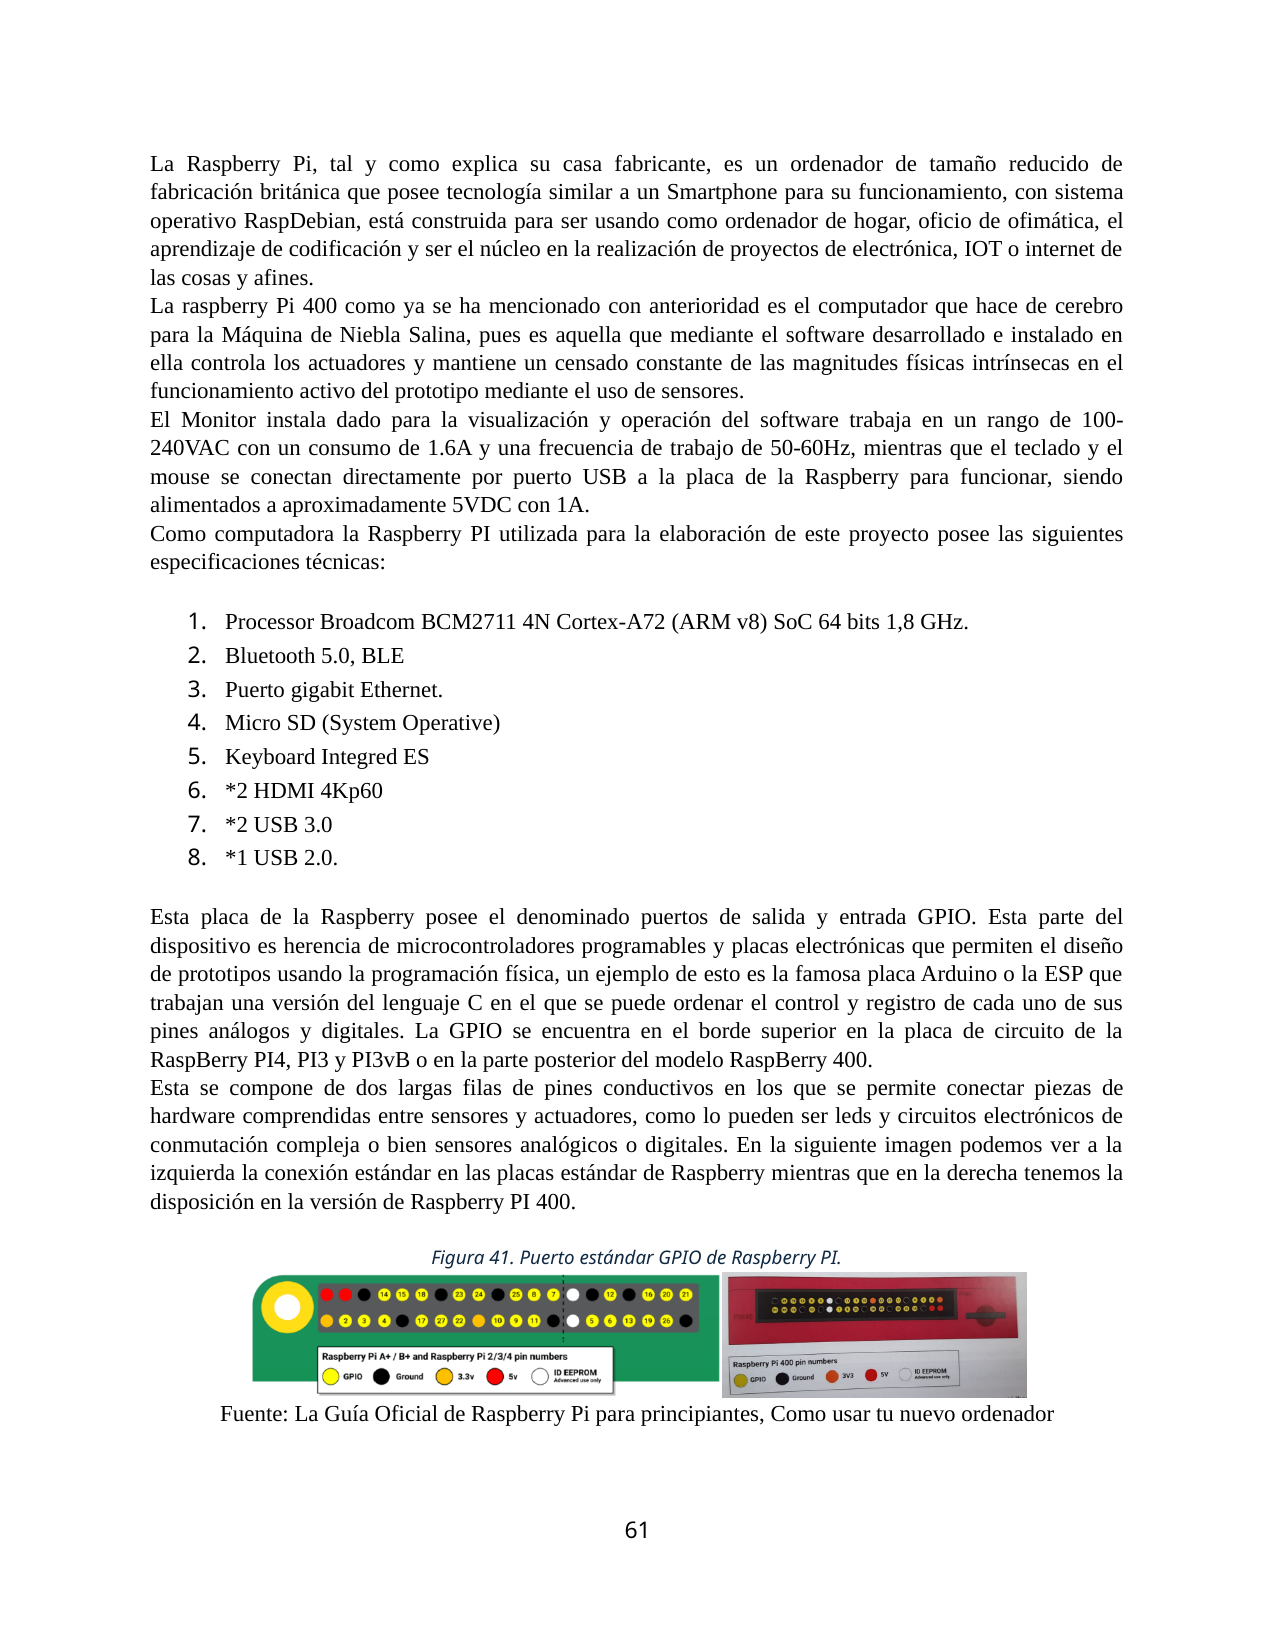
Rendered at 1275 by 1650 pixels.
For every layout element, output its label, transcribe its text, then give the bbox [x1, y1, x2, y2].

list Puerto gigabit Ethernet. [187, 672, 1125, 704]
list *2 USB 3.0 [187, 807, 1125, 839]
text Figura 41. Puerto estándar GPIO de Raspberry PI. [150, 1245, 1125, 1270]
list Bluetooth 5.0, BLE [187, 639, 1125, 670]
list Processor Broadcom BCM2711 4N Cortex-A72 (ARM v8) SoC 64 bits 1,8 GHz. [187, 605, 1125, 636]
text Fuente: La Guía Oficial de Raspberry Pi para principiantes, Como usar tu nuevo ordenador [150, 1401, 1125, 1427]
text Esta se compone de dos largas filas de pines conductivos en los que se permite conectar piezas de hardware comprendidas entre sensores y actuadores, como lo pueden ser leds y circuitos electrónicos de conmutación compleja o bien sensores analógicos o digitales. En la siguiente imagen podemos ver a la izquierda la conexión estándar en las placas estándar de Raspberry mientras que en la derecha tenemos la disposición en la versión de Raspberry PI 400. [150, 1074, 1125, 1214]
list Keyboard Integred ES [187, 740, 1125, 771]
text Como computadora la Raspberry PI utilizada para la elaboración de este proyecto posee las siguientes especificaciones técnicas: [150, 520, 1125, 574]
list *1 USB 2.0. [187, 841, 1125, 872]
text El Monitor instala dado para la visualización y operación del software trabaja en un rango de 100-240VAC con un consumo de 1.6A y una frecuencia de trabajo de 50-60Hz, mientras que el teclado y el mouse se conectan directamente por puerto USB a la placa de la Raspberry para funcionar, siendo alimentados a aproximadamente 5VDC con 1A. [150, 406, 1125, 518]
text La raspberry Pi 400 como ya se ha mencionado con anterioridad es el computador que hace de cerebro para la Máquina de Niebla Salina, pues es aquella que mediante el software desarrollado e instalado en ella controla los actuadores y mantiene un censado constante de las magnitudes físicas intrínsecas en el funcionamiento activo del prototipo mediante el uso de sensores. [150, 292, 1125, 404]
list Micro SD (System Operative) [187, 706, 1125, 737]
list *2 HDMI 4Kp60 [187, 774, 1125, 805]
picture [248, 1270, 1027, 1398]
text Esta placa de la Raspberry posee el denominado puertos de salida y entrada GPIO. Esta parte del dispositivo es herencia de microcontroladores programables y placas electrónicas que permiten el diseño de prototipos usando la programación física, un ejemplo de esto es la famosa placa Arduino o la ESP que trabajan una versión del lenguaje C en el que se puede ordenar el control y registro de cada uno de sus pines análogos y digitales. La GPIO se encuentra en el borde superior en la placa de circuito de la RaspBerry PI4, PI3 y PI3vB o en la parte posterior del modelo RaspBerry 400. [150, 903, 1125, 1072]
text La Raspberry Pi, tal y como explica su casa fabricante, es un ordenador de tamaño reducido de fabricación británica que posee tecnología similar a un Smartphone para su funcionamiento, con sistema operativo RaspDebian, está construida para ser usando como ordenador de hogar, oficio de ofimática, el aprendizaje de codificación y ser el núcleo en la realización de proyectos de electrónica, IOT o internet de las cosas y afines. [150, 150, 1125, 290]
